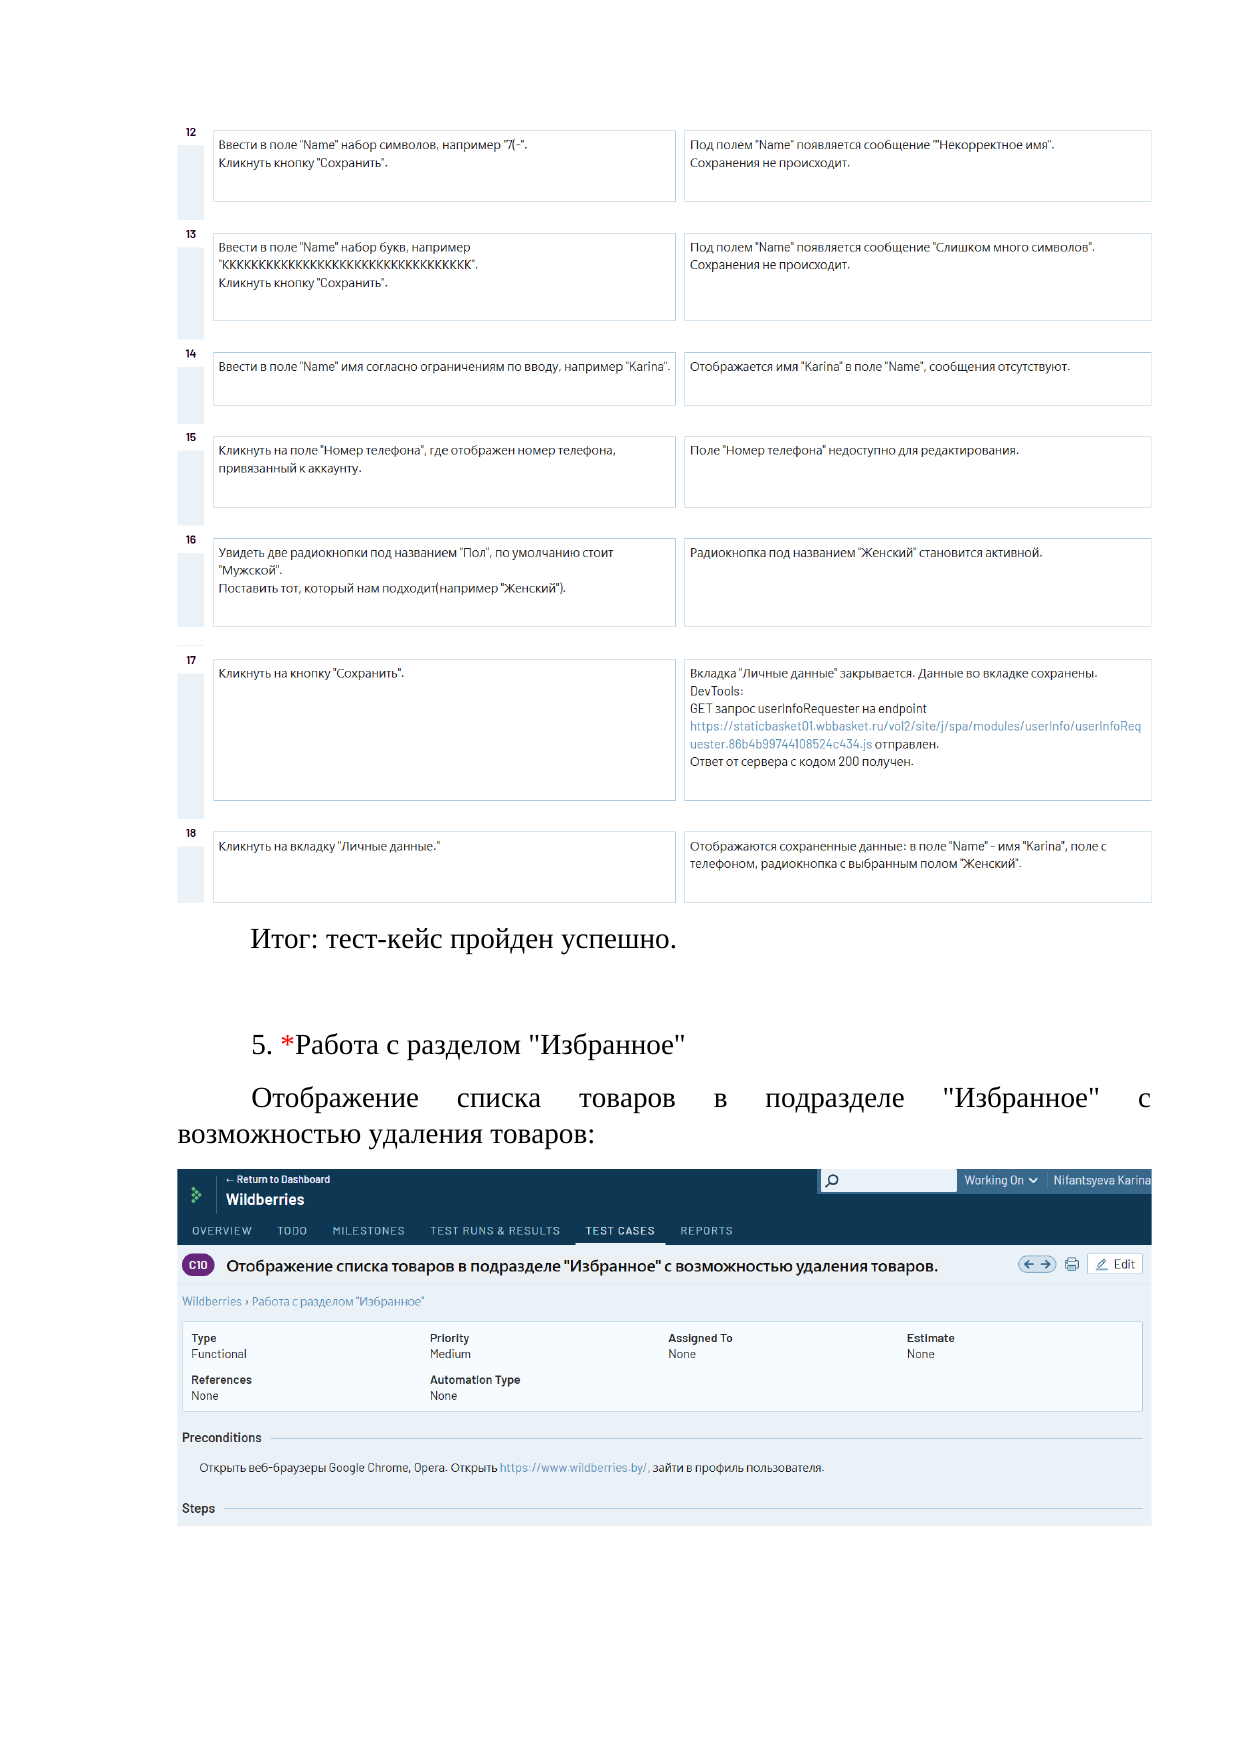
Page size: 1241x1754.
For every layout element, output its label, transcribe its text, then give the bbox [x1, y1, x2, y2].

text Отображение списка товаров в подразделе "Избранное" с возможностью удаления товаров: [177, 1080, 1152, 1150]
text Итог: тест-кейс пройден успешно. [177, 922, 1152, 955]
text 5. *Работа с разделом "Избранное" [177, 1027, 1152, 1061]
picture [177, 118, 1152, 627]
picture [177, 645, 1152, 903]
picture [177, 1169, 1152, 1526]
